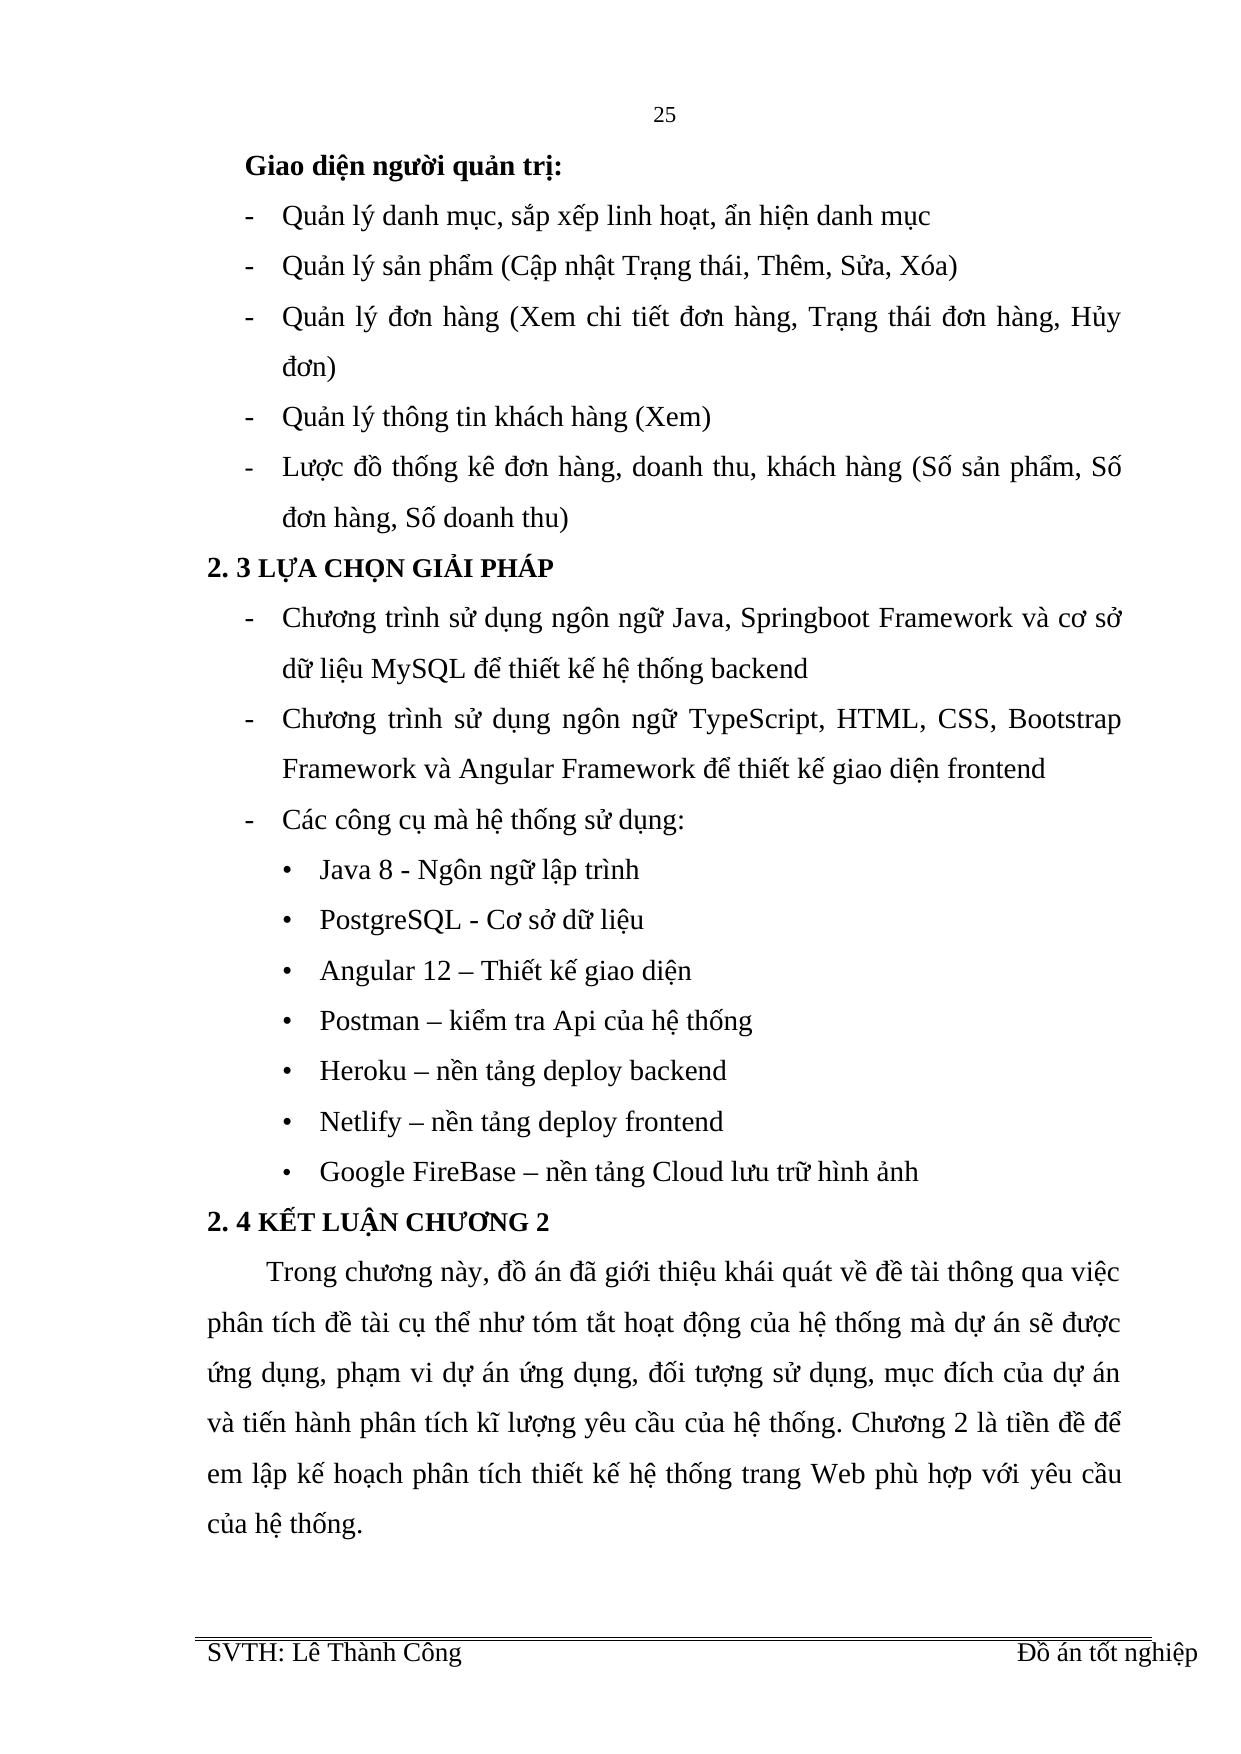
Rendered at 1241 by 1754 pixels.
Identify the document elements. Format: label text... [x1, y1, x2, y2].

text Trong chương này, đồ án đã giới thiệu khái quát về đề tài thông qua việc phân tích đề tài cụ thể như tóm tắt hoạt động của hệ thống mà dự án sẽ được ứng dụng, phạm vi dự án ứng dụng, đối tượng sử dụng, mục đích của dự án và tiến hành phân tích kĩ lượng yêu cầu của hệ thống. Chương 2 là tiền đề để em lập kế hoạch phân tích thiết kế hệ thống trang Web phù hợp với yêu cầu của hệ thống. [207, 1254, 1122, 1540]
list Heroku – nền tảng deploy backend [282, 1053, 1122, 1087]
list PostgreSQL - Cơ sở dữ liệu [282, 902, 1122, 936]
list Quản lý sản phẩm (Cập nhật Trạng thái, Thêm, Sửa, Xóa) [244, 248, 1122, 282]
list Các công cụ mà hệ thống sử dụng: [244, 802, 1122, 835]
list Angular 12 – Thiết kế giao diện [282, 953, 1122, 986]
list Chương trình sử dụng ngôn ngữ TypeScript, HTML, CSS, Bootstrap Framework và Angular Framework để thiết kế giao diện frontend [244, 701, 1122, 785]
list Chương trình sử dụng ngôn ngữ Java, Springboot Framework và cơ sở dữ liệu MySQL để thiết kế hệ thống backend [244, 601, 1122, 684]
subtitle Kết luận chương 2 [207, 1204, 1122, 1238]
list Java 8 - Ngôn ngữ lập trình [282, 852, 1122, 886]
list Google FireBase – nền tảng Cloud lưu trữ hình ảnh [282, 1154, 1122, 1187]
list Quản lý đơn hàng (Xem chi tiết đơn hàng, Trạng thái đơn hàng, Hủy đơn) [244, 299, 1122, 382]
list Quản lý thông tin khách hàng (Xem) [244, 399, 1122, 433]
list Netlify – nền tảng deploy frontend [282, 1104, 1122, 1137]
list Postman – kiểm tra Api của hệ thống [282, 1003, 1122, 1037]
list Quản lý danh mục, sắp xếp linh hoạt, ẩn hiện danh mục [244, 198, 1122, 232]
subtitle Lựa chọn giải pháp [207, 550, 1122, 584]
list Lược đồ thống kê đơn hàng, doanh thu, khách hàng (Số sản phẩm, Số đơn hàng, Số doanh thu) [244, 449, 1122, 533]
text Giao diện người quản trị: [244, 148, 1122, 181]
